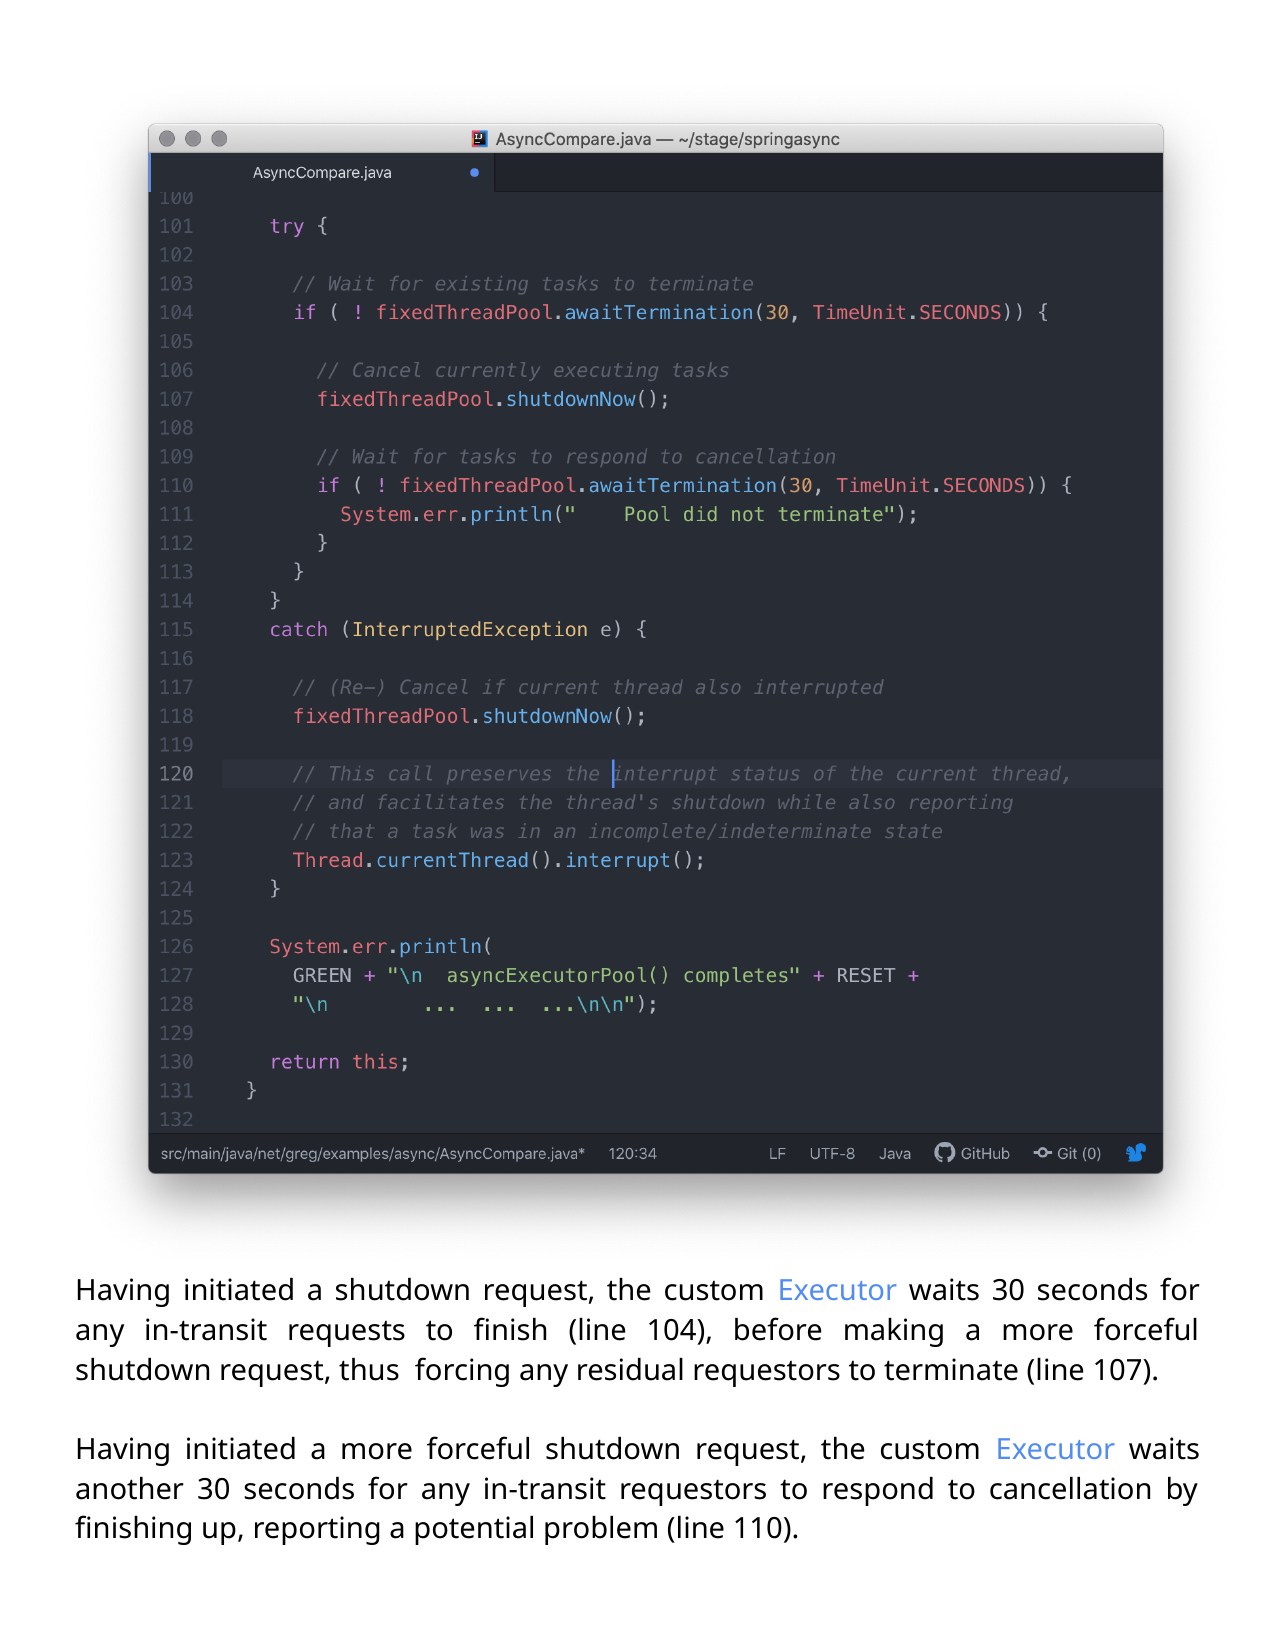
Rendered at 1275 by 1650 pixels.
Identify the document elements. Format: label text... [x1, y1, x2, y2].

picture [75, 75, 1236, 1270]
text Having initiated a more forceful shutdown request, the custom Executor waits another 30 seconds for any in-transit requestors to respond to cancellation by finishing up, reporting a potential problem (line 110). [75, 1428, 1200, 1547]
text Having initiated a shutdown request, the custom Executor waits 30 seconds for any in-transit requests to finish (line 104), before making a more forceful shutdown request, thus forcing any residual requestors to terminate (line 107). [75, 1270, 1200, 1389]
